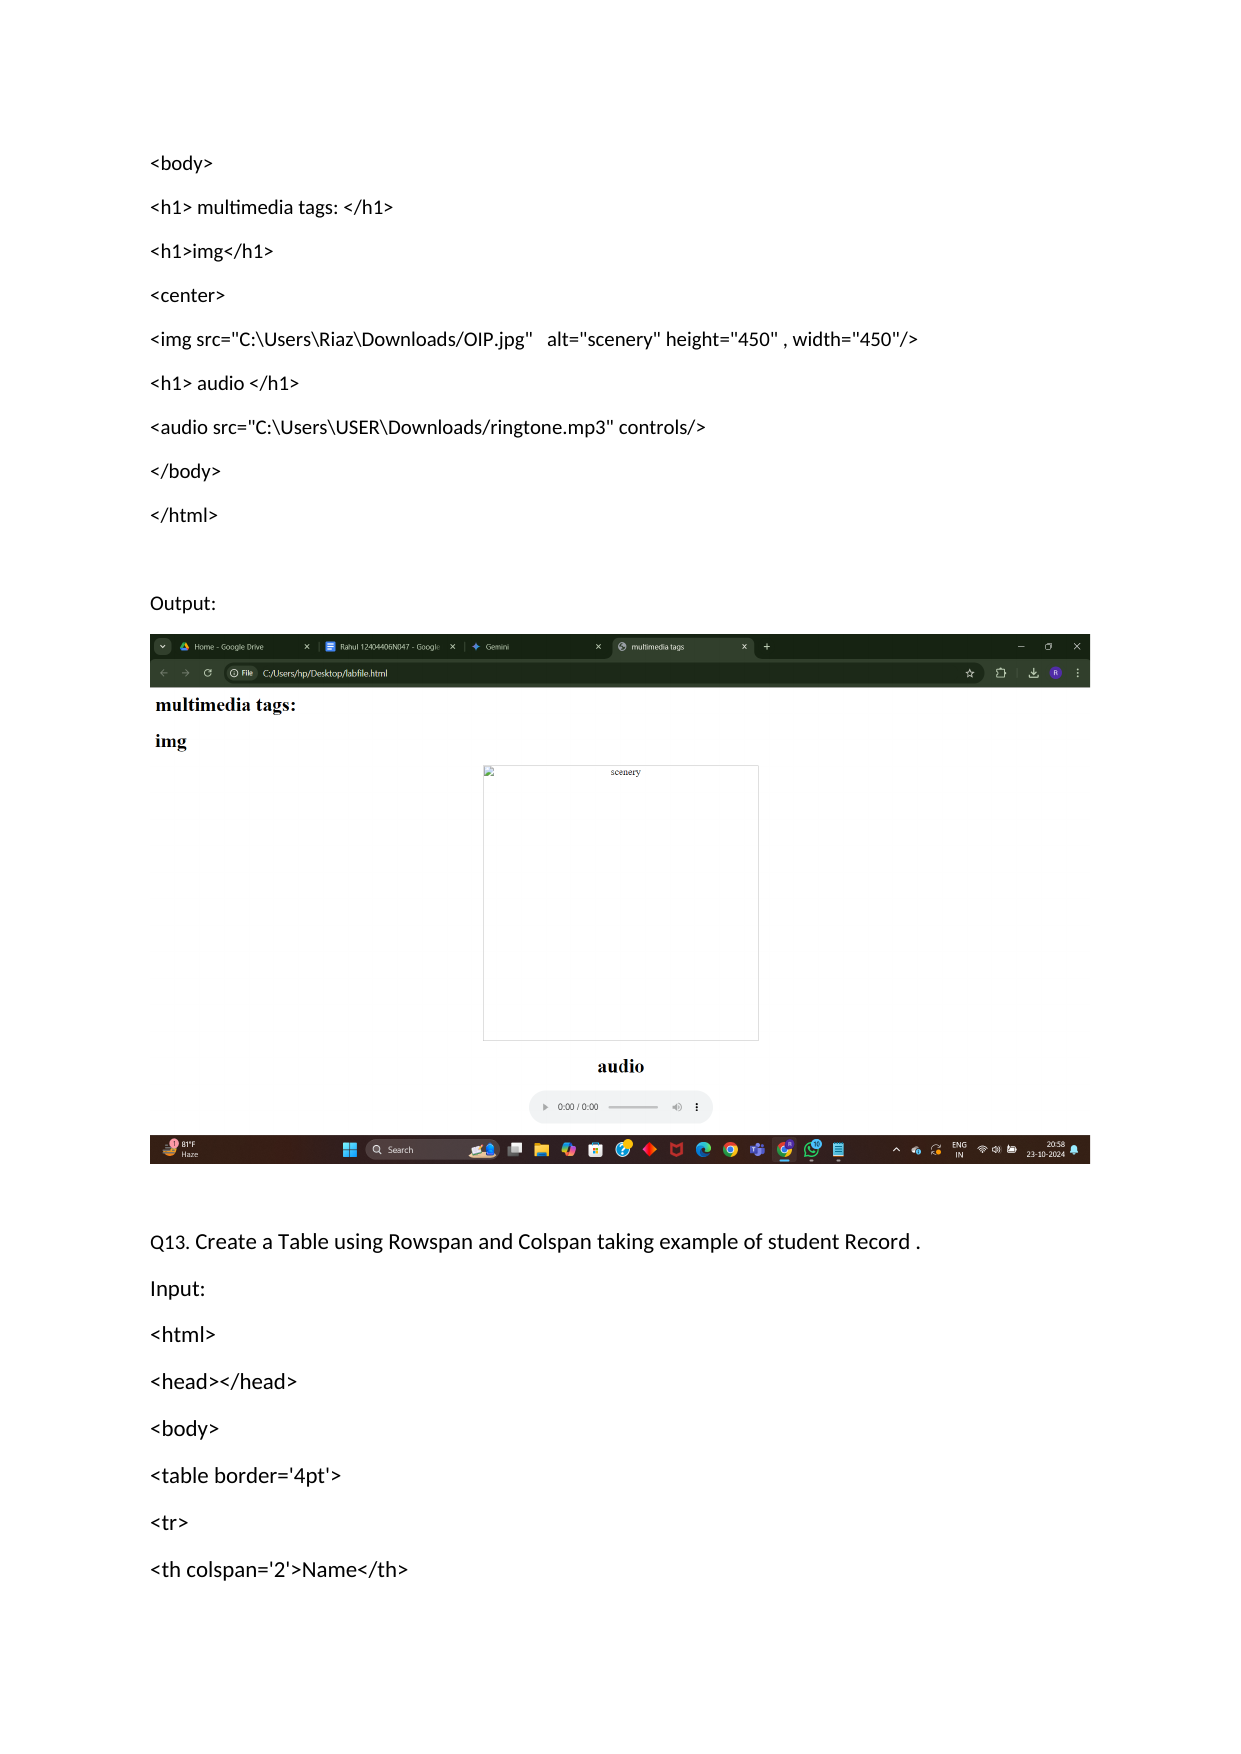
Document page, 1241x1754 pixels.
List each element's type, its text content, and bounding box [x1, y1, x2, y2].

text <html> [150, 1321, 1090, 1348]
text <th colspan='2'>Name</th> [150, 1555, 1090, 1583]
text <audio src="C:\Users\USER\Downloads/ringtone.mp3" controls/> [150, 414, 1090, 440]
text <head></head> [150, 1367, 1090, 1395]
picture [150, 634, 1091, 1164]
text </body> [150, 458, 1090, 484]
text <body> [150, 1414, 1090, 1442]
text <h1> audio </h1> [150, 370, 1090, 396]
text <img src="C:\Users\Riaz\Downloads/OIP.jpg" alt="scenery" height="450" , width="450"/> [150, 326, 1090, 352]
text Output: [150, 591, 1090, 616]
text Q13. Create a Table using Rowspan and Colspan taking example of student Record . [150, 1227, 1090, 1255]
text <table border='4pt'> [150, 1461, 1090, 1489]
text <body> [150, 150, 1090, 175]
text Input: [150, 1274, 1090, 1302]
text </html> [150, 502, 1090, 528]
text <h1> multimedia tags: </h1> [150, 194, 1090, 219]
text <h1>img</h1> [150, 238, 1090, 263]
text <tr> [150, 1508, 1090, 1536]
text <center> [150, 282, 1090, 308]
